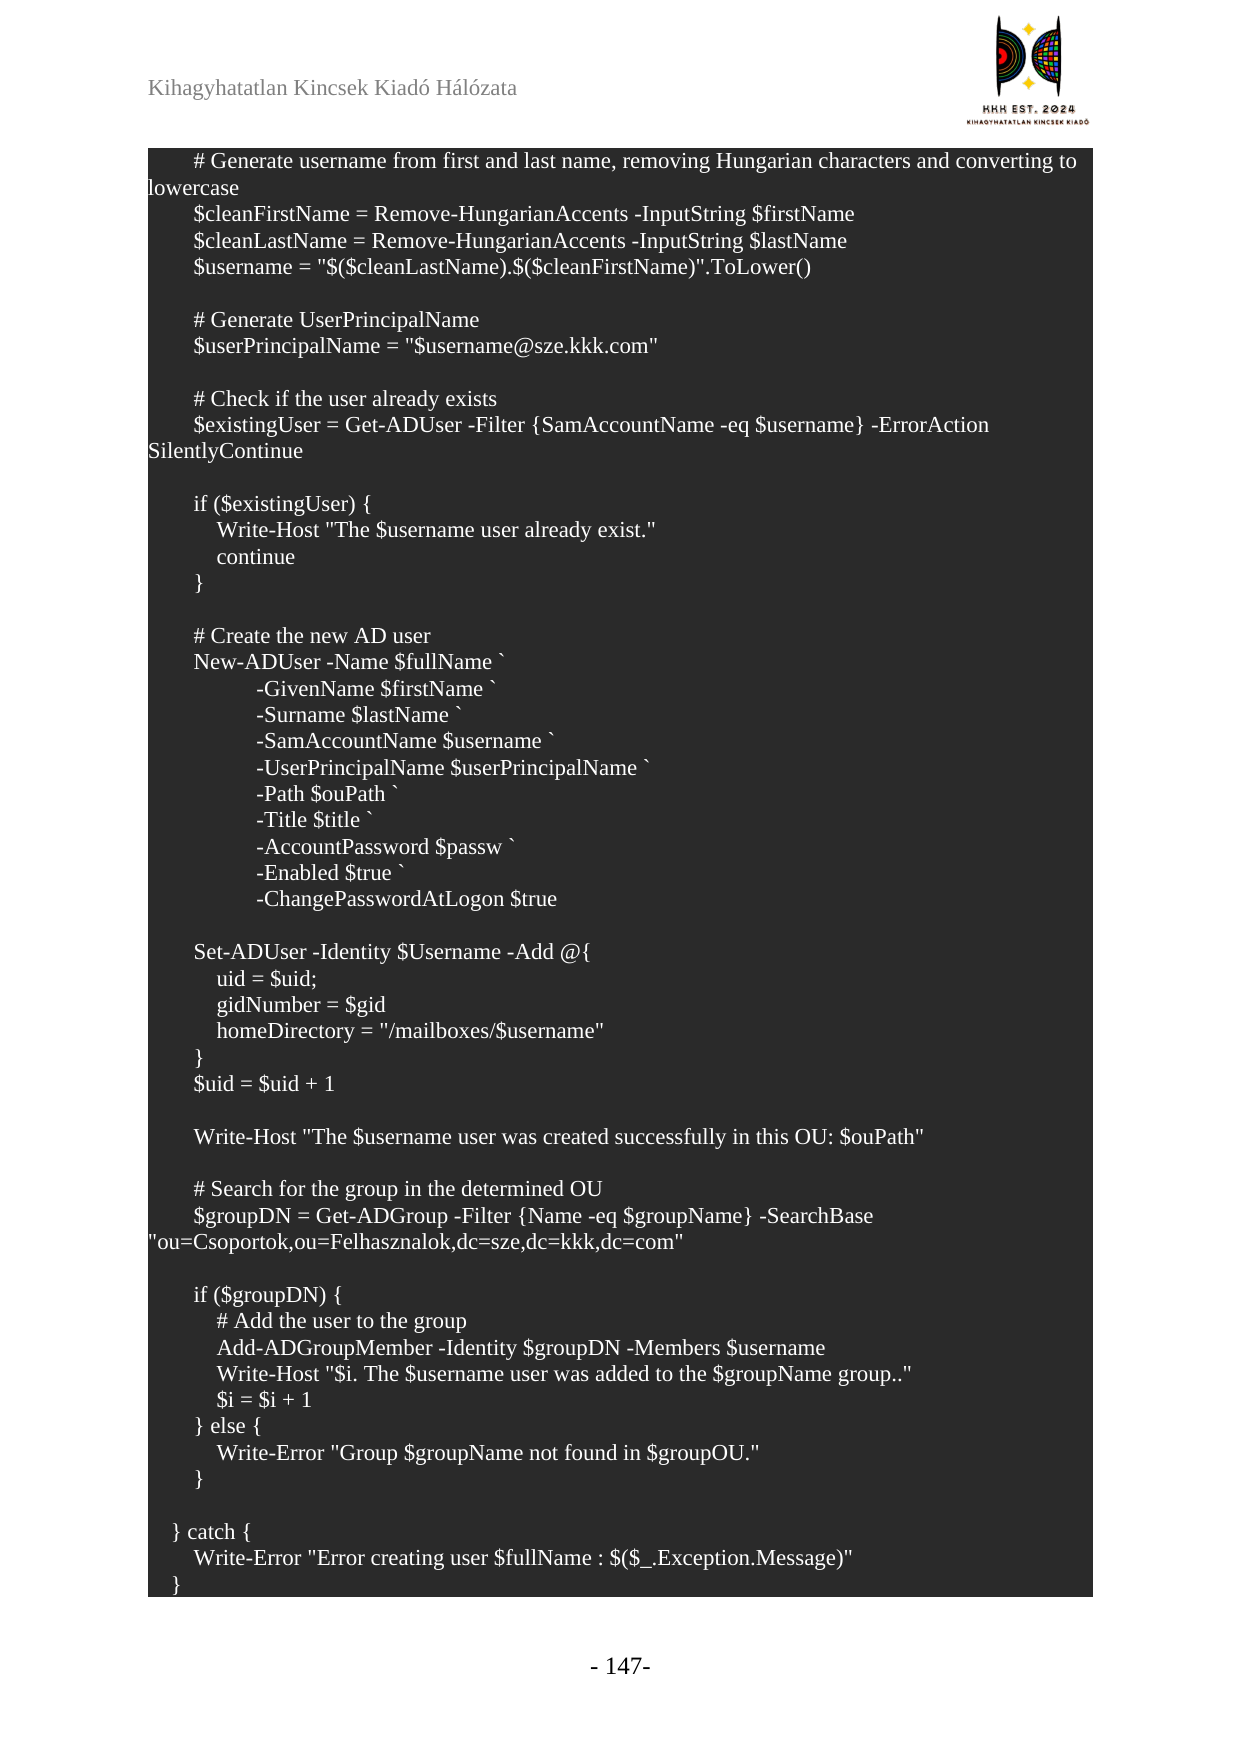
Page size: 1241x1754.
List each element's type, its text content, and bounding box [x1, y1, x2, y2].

text $uid = $uid + 1 [148, 1070, 1093, 1096]
text $userPrincipalName = "$username@sze.kkk.com" [148, 332, 1093, 358]
text Write-Error "Error creating user $fullName : $($_.Exception.Message)" [148, 1544, 1093, 1571]
text Write-Error "Group $groupName not found in $groupOU." [148, 1439, 1093, 1465]
text -Title $title ` [148, 806, 1093, 833]
text -GivenName $firstName ` [148, 675, 1093, 701]
text } [148, 1465, 1093, 1492]
text -ChangePasswordAtLogon $true [148, 886, 1093, 912]
text uid = $uid; [148, 964, 1093, 991]
text $cleanLastName = Remove-HungarianAccents -InputString $lastName [148, 227, 1093, 253]
text Write-Host "The $username user was created successfully in this OU: $ouPath" [148, 1123, 1093, 1149]
text # Add the user to the group [148, 1307, 1093, 1333]
text # Check if the user already exists [148, 385, 1093, 411]
text -SamAccountName $username ` [148, 727, 1093, 754]
text # Search for the group in the determined OU [148, 1175, 1093, 1202]
text } [148, 569, 1093, 596]
text $groupDN = Get-ADGroup -Filter {Name -eq $groupName} -SearchBase "ou=Csoportok,ou=Felhasznalok,dc=sze,dc=kkk,dc=com" [148, 1202, 1093, 1254]
text Write-Host "The $username user already exist." [148, 517, 1093, 543]
text # Generate UserPrincipalName [148, 306, 1093, 332]
text } [148, 1044, 1093, 1070]
text -AccountPassword $passw ` [148, 833, 1093, 859]
text } catch { [148, 1518, 1093, 1544]
text } [148, 1571, 1093, 1597]
text Write-Host "$i. The $username user was added to the $groupName group.." [148, 1360, 1093, 1386]
text homeDirectory = "/mailboxes/$username" [148, 1017, 1093, 1044]
text # Generate username from first and last name, removing Hungarian characters and converting to lowercase [148, 148, 1093, 200]
text -UserPrincipalName $userPrincipalName ` [148, 754, 1093, 780]
text # Create the new AD user [148, 622, 1093, 648]
text gidNumber = $gid [148, 991, 1093, 1017]
text } else { [148, 1413, 1093, 1439]
text $existingUser = Get-ADUser -Filter {SamAccountName -eq $username} -ErrorAction SilentlyContinue [148, 411, 1093, 464]
text -Surname $lastName ` [148, 701, 1093, 727]
text $username = "$($cleanLastName).$($cleanFirstName)".ToLower() [148, 253, 1093, 279]
text continue [148, 543, 1093, 569]
text if ($existingUser) { [148, 490, 1093, 517]
text Add-ADGroupMember -Identity $groupDN -Members $username [148, 1333, 1093, 1360]
text if ($groupDN) { [148, 1281, 1093, 1307]
text New-ADUser -Name $fullName ` [148, 648, 1093, 675]
text $i = $i + 1 [148, 1386, 1093, 1413]
text -Enabled $true ` [148, 859, 1093, 886]
text Set-ADUser -Identity $Username -Add @{ [148, 938, 1093, 964]
text $cleanFirstName = Remove-HungarianAccents -InputString $firstName [148, 200, 1093, 227]
picture [958, 4, 1094, 130]
text -Path $ouPath ` [148, 780, 1093, 806]
